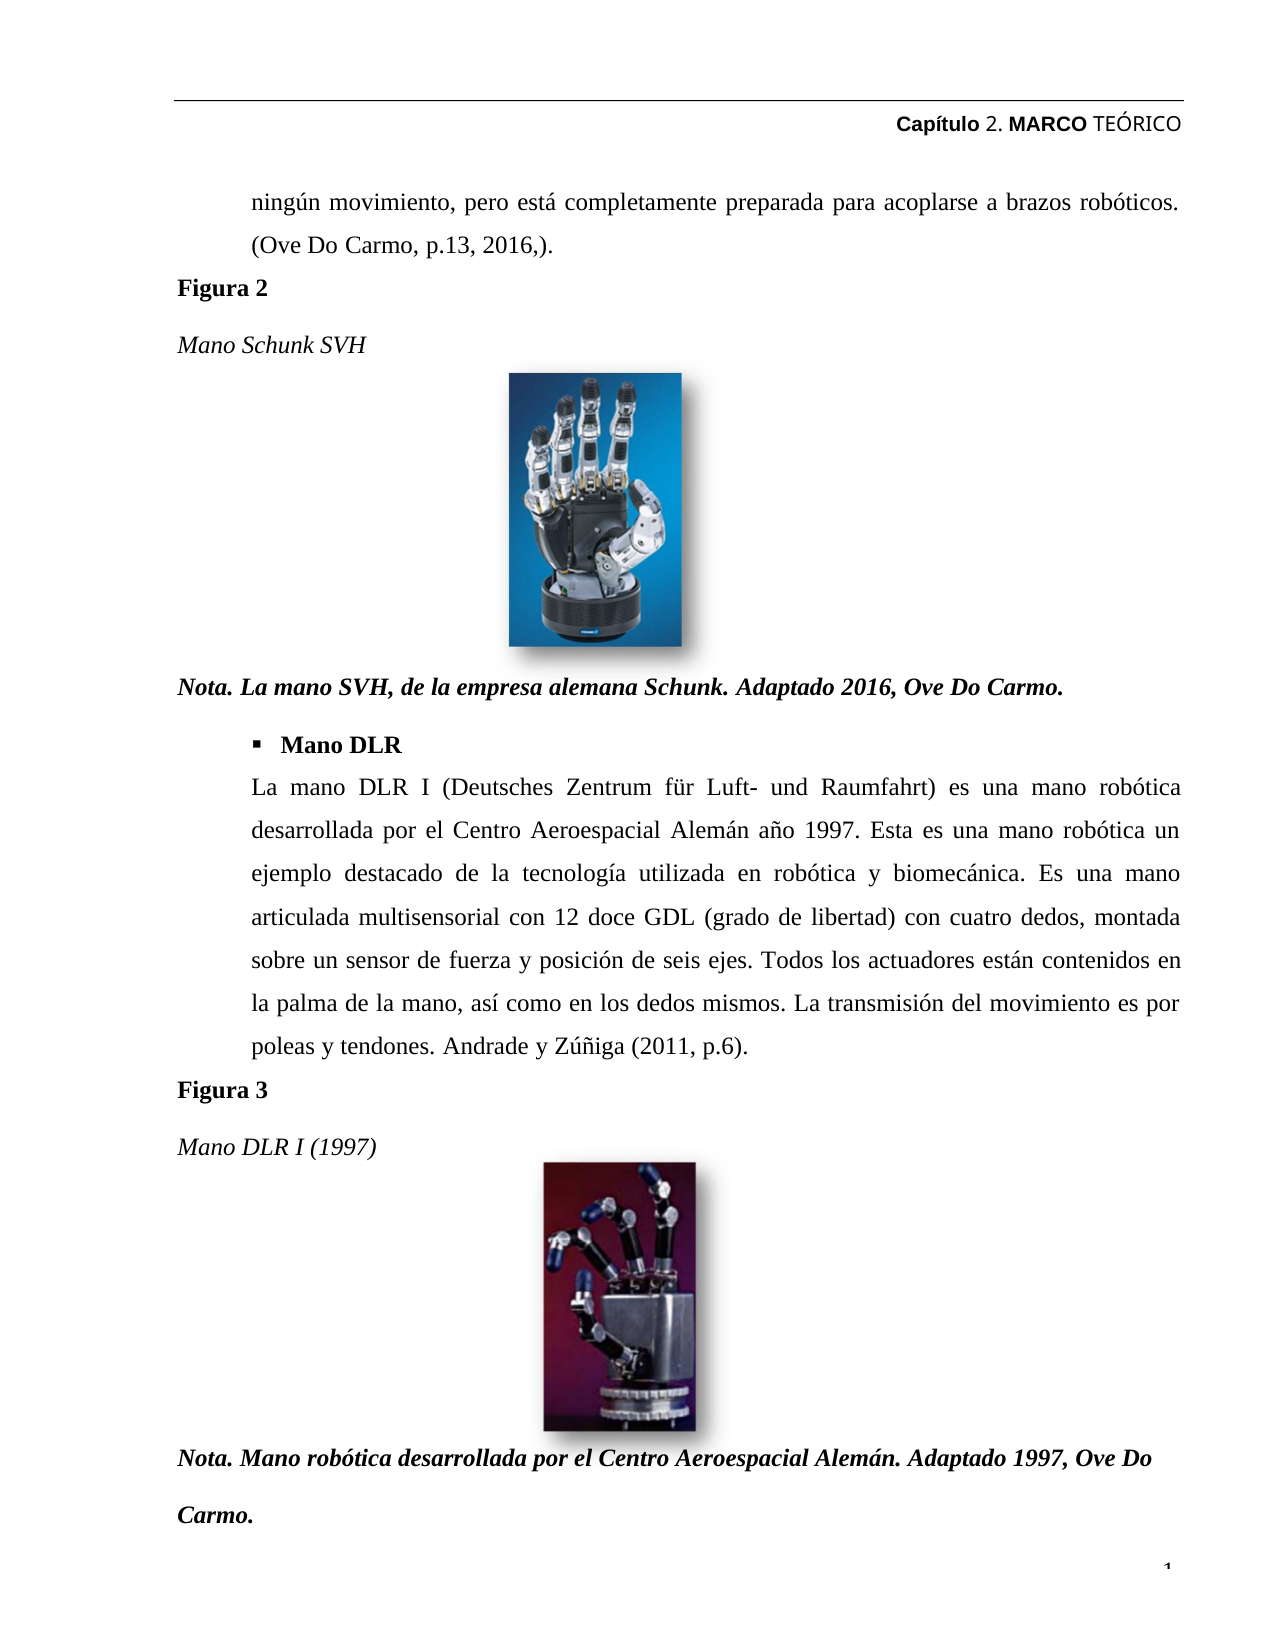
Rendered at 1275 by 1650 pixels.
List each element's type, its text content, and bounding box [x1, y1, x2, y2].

subtitle Figura 3 [177, 1075, 1202, 1103]
subtitle Mano DLR [251, 730, 1202, 758]
picture [496, 359, 719, 672]
text Capítulo 2. MARCO TEÓRICO [100, 73, 1182, 138]
subtitle Figura 2 [177, 273, 1202, 302]
text Mano DLR I (1997) [177, 1132, 1202, 1161]
text La mano DLR I (Deutsches Zentrum für Luft- und Raumfahrt) es una mano robótica desarrollada por el Centro Aeroespacial Alemán año 1997. Esta es una mano robótica un ejemplo destacado de la tecnología utilizada en robótica y biomecánica. Es una mano articulada multisensorial con 12 doce GDL (grado de libertad) con cuatro dedos, montada sobre un sensor de fuerza y posición de seis ejes. Todos los actuadores están contenidos en la palma de la mano, así como en los dedos mismos. La transmisión del movimiento es por poleas y tendones. Andrade y Zúñiga (2011, p.6). [251, 772, 1181, 1060]
text ningún movimiento, pero está completamente preparada para acoplarse a brazos robóticos. (Ove Do Carmo, p.13, 2016,). [251, 187, 1180, 258]
picture [530, 1161, 732, 1443]
text Nota. Mano robótica desarrollada por el Centro Aeroespacial Alemán. Adaptado 1997, Ove Do Carmo. [177, 1443, 1155, 1529]
text Nota. La mano SVH, de la empresa alemana Schunk. Adaptado 2016, Ove Do Carmo. [177, 672, 1202, 701]
text Mano Schunk SVH [177, 331, 1202, 359]
